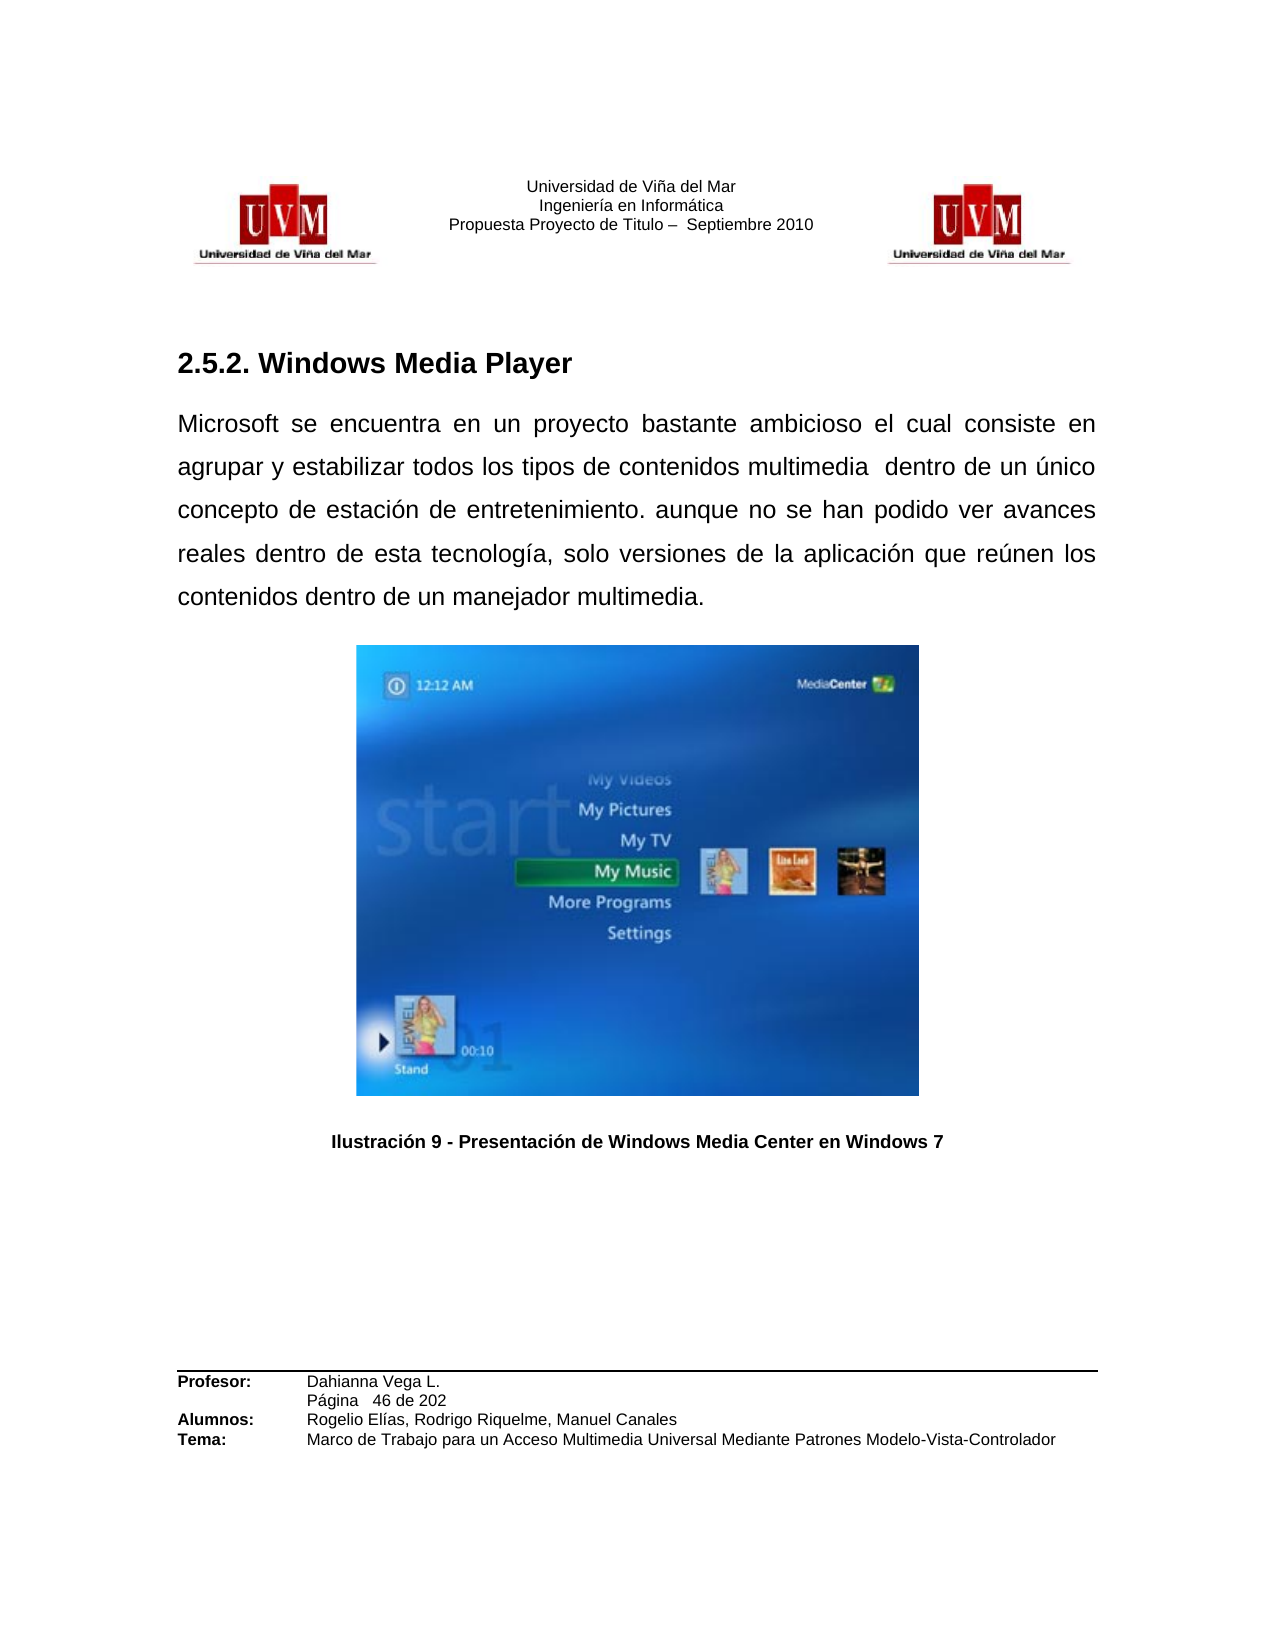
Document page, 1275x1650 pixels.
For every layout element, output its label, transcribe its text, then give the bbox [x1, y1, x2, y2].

picture [871, 176, 1084, 267]
text Microsoft se encuentra en un proyecto bastante ambicioso el cual consiste en agrupar y estabilizar todos los tipos de contenidos multimedia dentro de un único concepto de estación de entretenimiento. aunque no se han podido ver avances reales dentro de esta tecnología, solo versiones de la aplicación que reúnen los contenidos dentro de un manejador multimedia. [177, 409, 1098, 610]
subtitle 2.5.2. Windows Media Player [177, 346, 1098, 380]
text Ilustración 9 - Presentación de Windows Media Center en Windows 7 [177, 1131, 1098, 1152]
picture [177, 176, 390, 267]
picture [356, 645, 919, 1096]
